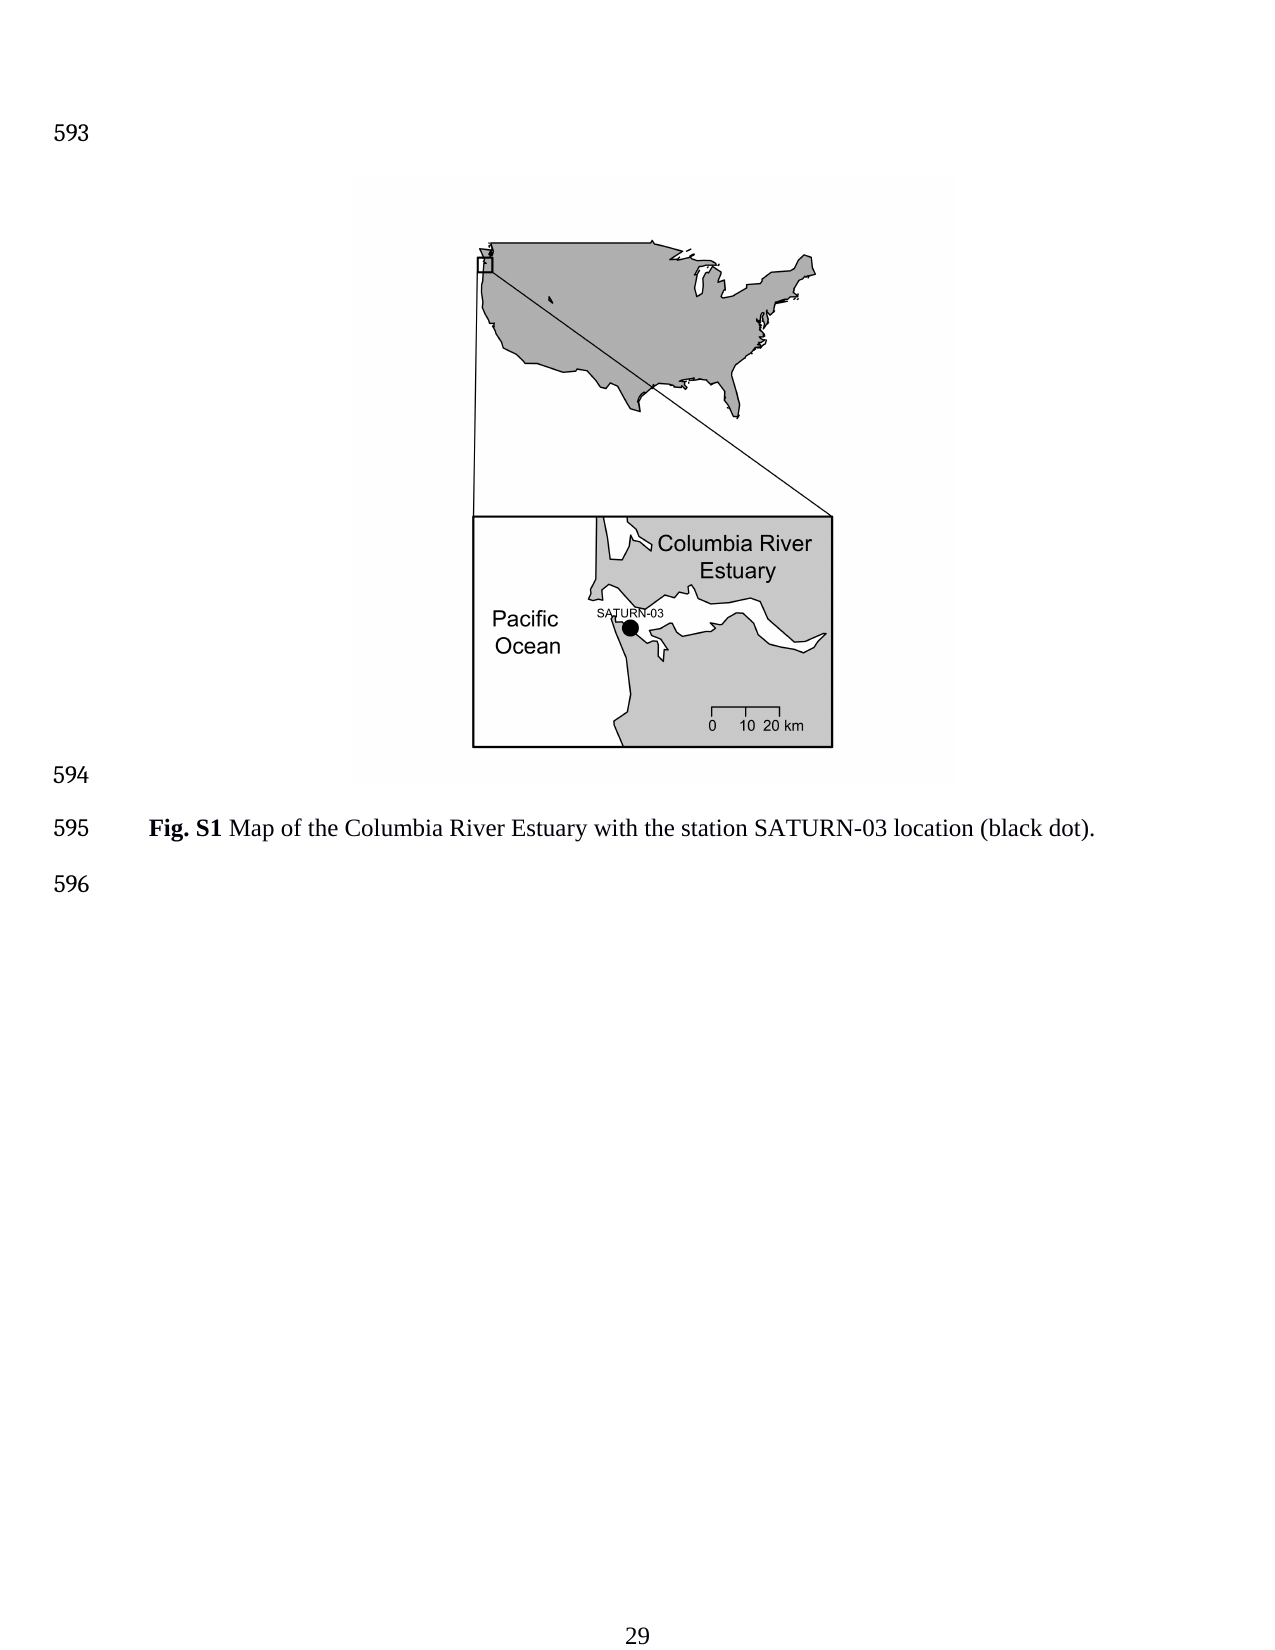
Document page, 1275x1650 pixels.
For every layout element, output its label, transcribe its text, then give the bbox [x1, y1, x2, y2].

text Fig. S1 Map of the Columbia River Estuary with the station SATURN-03 location (black dot). [118, 813, 1156, 841]
picture [348, 176, 957, 784]
